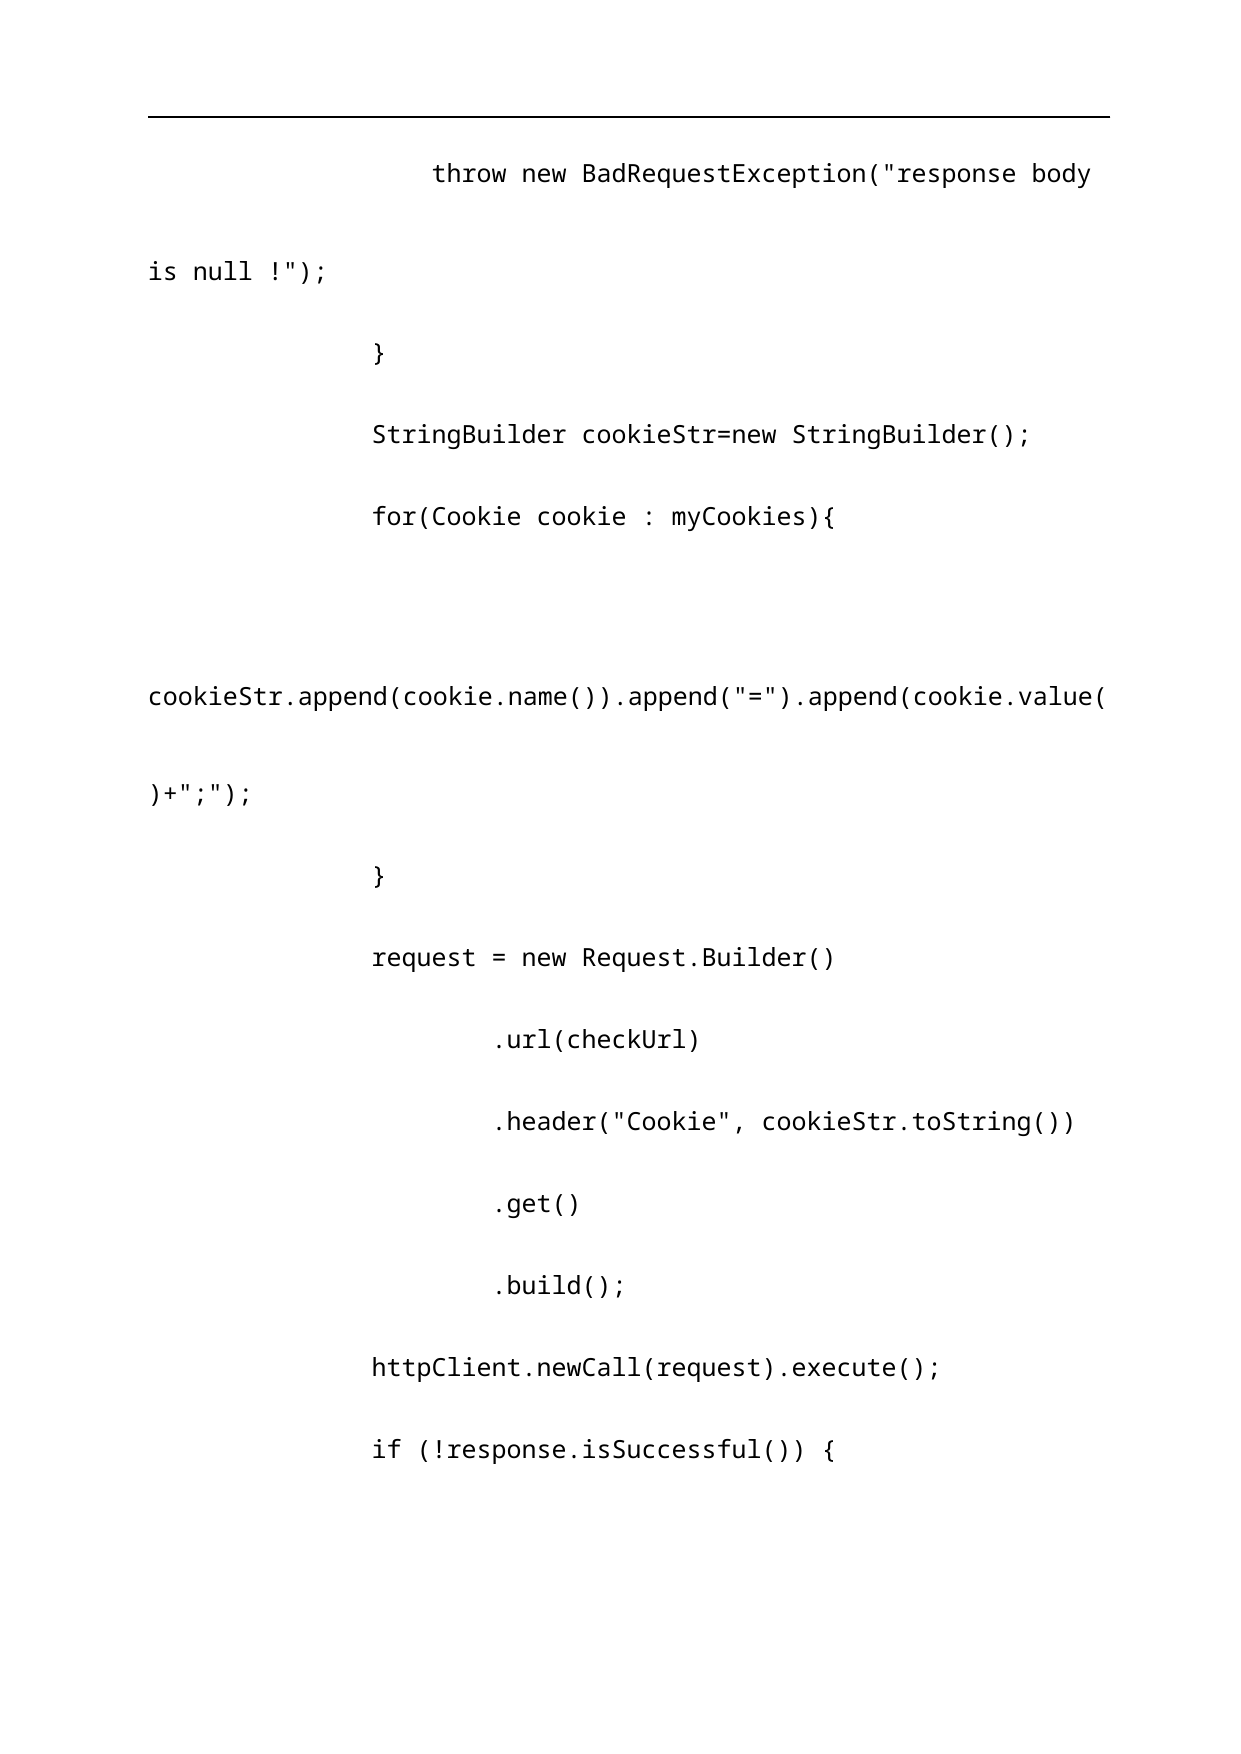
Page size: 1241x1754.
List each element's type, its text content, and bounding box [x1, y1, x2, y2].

text for(Cookie cookie : myCookies){ [148, 484, 1110, 549]
text .get() [148, 1171, 1110, 1236]
text httpClient.newCall(request).execute(); [148, 1334, 1110, 1399]
text .url(checkUrl) [148, 1007, 1110, 1072]
text if (!response.isSuccessful()) { [148, 1416, 1110, 1481]
text StringBuilder cookieStr=new StringBuilder(); [148, 402, 1110, 467]
text } [148, 320, 1110, 385]
text .build(); [148, 1252, 1110, 1317]
text throw new BadRequestException("response body is null !"); [148, 140, 1110, 303]
text .header("Cookie", cookieStr.toString()) [148, 1088, 1110, 1153]
text request = new Request.Builder() [148, 924, 1110, 989]
text cookieStr.append(cookie.name()).append("=").append(cookie.value()+";"); [148, 566, 1110, 826]
text } [148, 843, 1110, 908]
